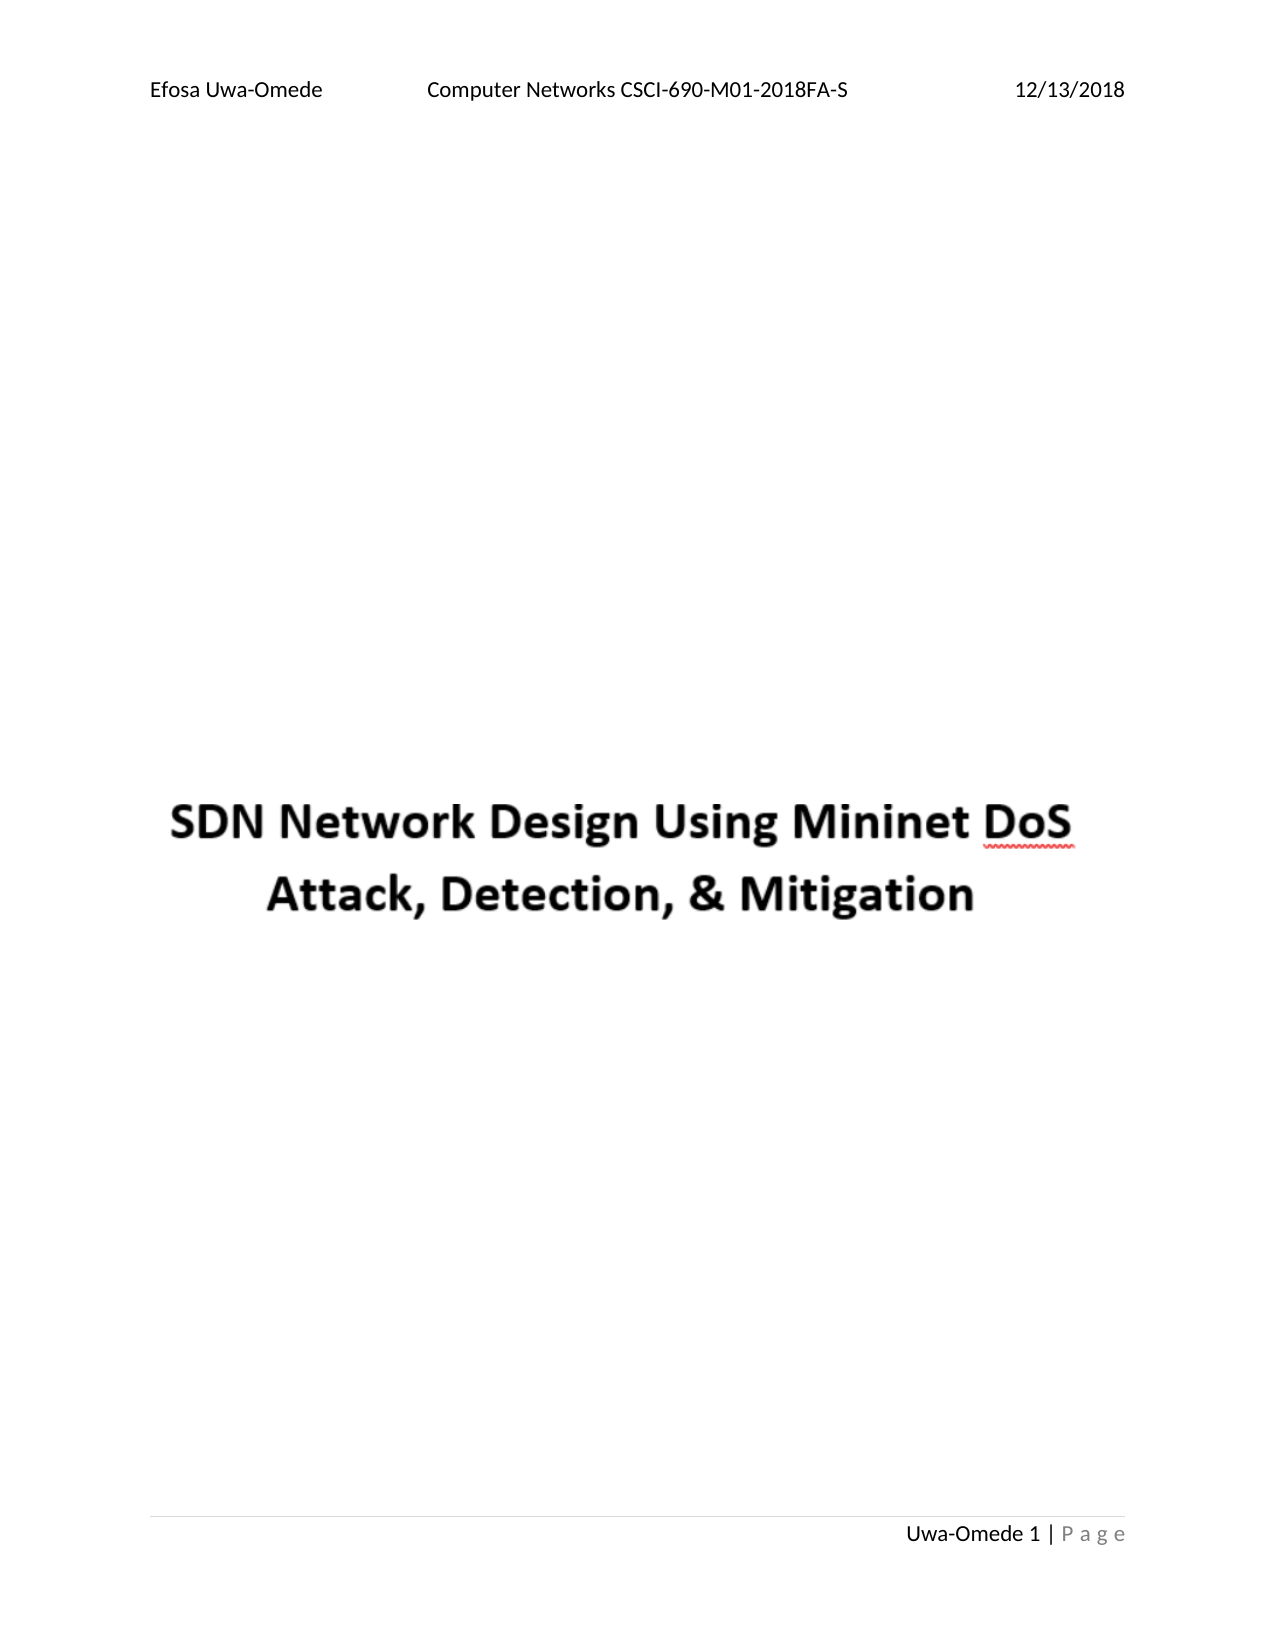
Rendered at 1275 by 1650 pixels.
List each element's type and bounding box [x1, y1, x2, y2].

picture [150, 804, 1125, 934]
